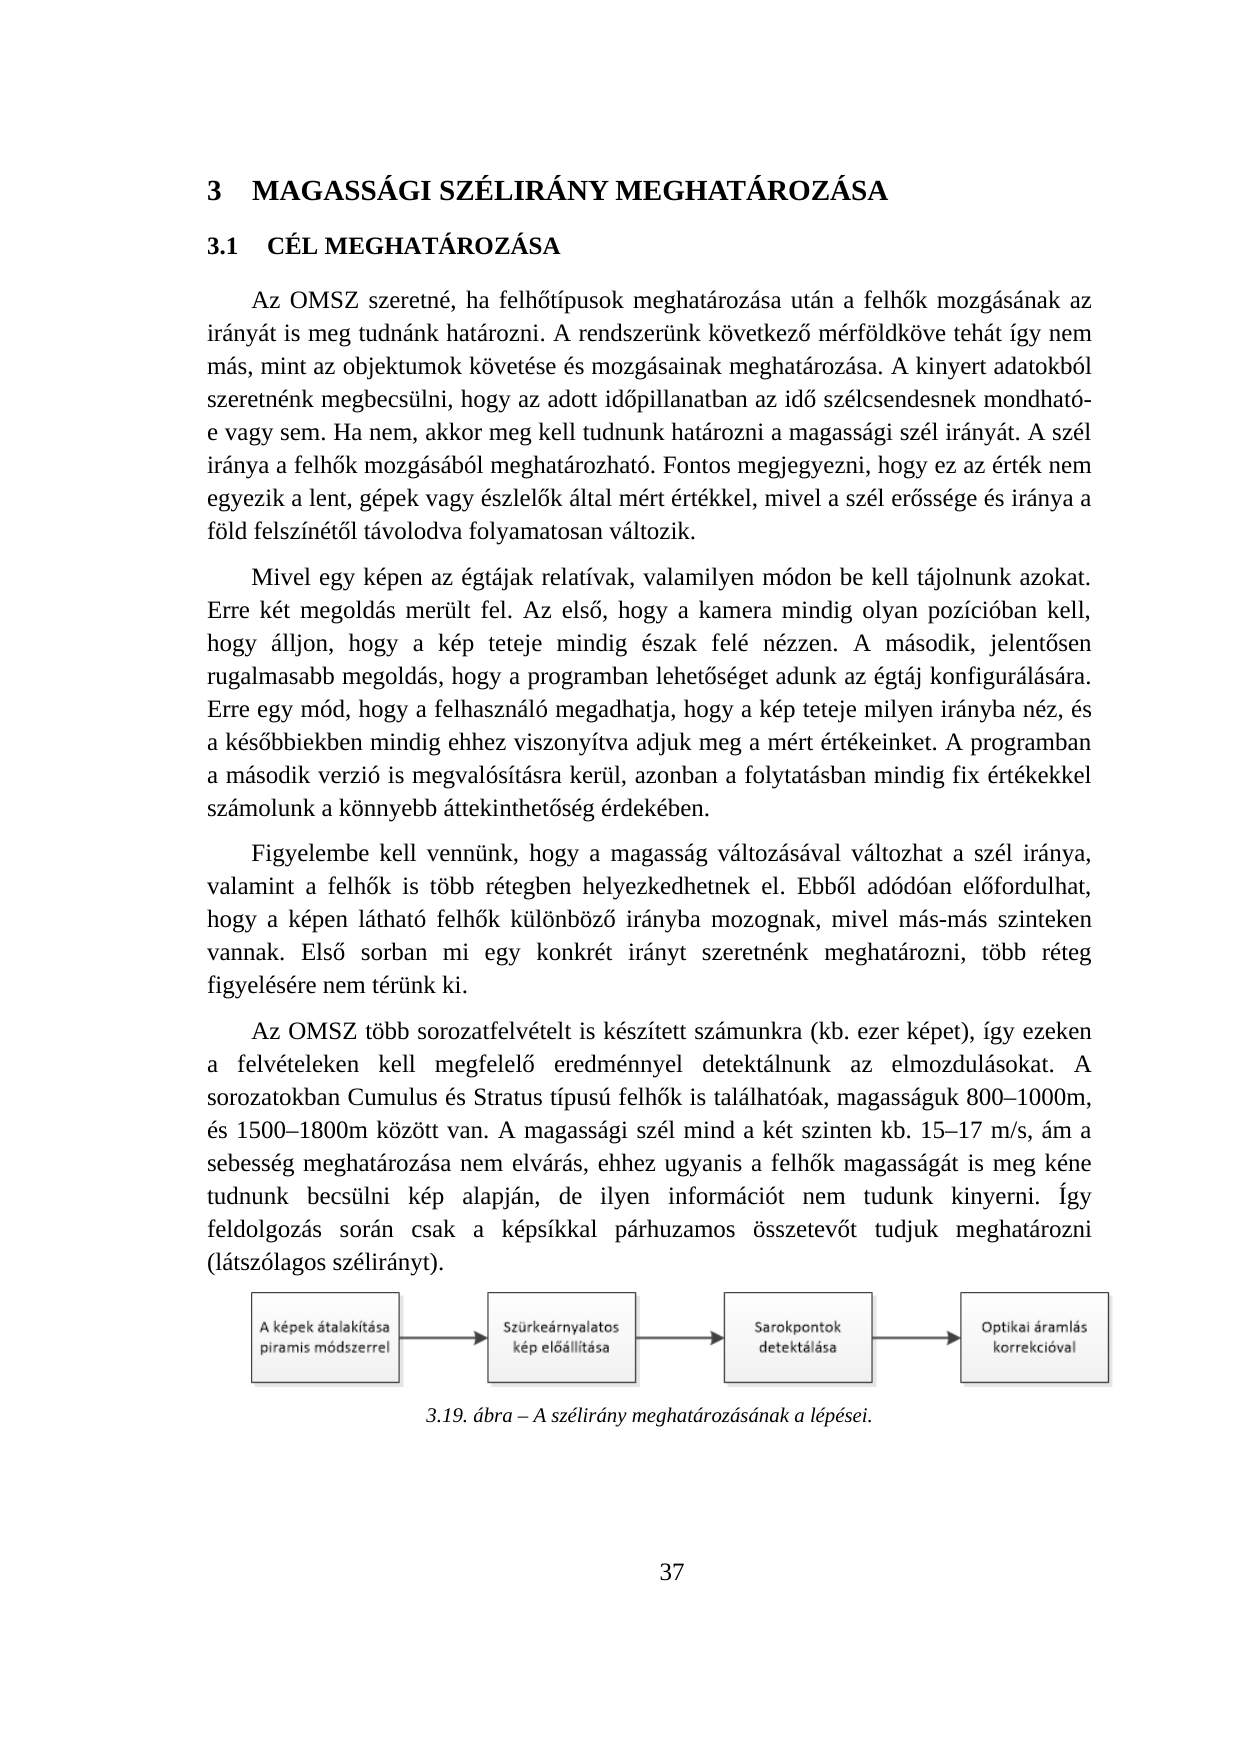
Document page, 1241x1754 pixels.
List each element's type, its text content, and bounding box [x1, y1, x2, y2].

picture [251, 1292, 1113, 1387]
text Figyelembe kell vennünk, hogy a magasság változásával változhat a szél iránya, valamint a felhők is több rétegben helyezkedhetnek el. Ebből adódóan előfordulhat, hogy a képen látható felhők különböző irányba mozognak, mivel más-más szinteken vannak. Első sorban mi egy konkrét irányt szeretnénk meghatározni, több réteg figyelésére nem térünk ki. [207, 838, 1092, 999]
subtitle Cél meghatározása [207, 231, 1092, 260]
text Az OMSZ szeretné, ha felhőtípusok meghatározása után a felhők mozgásának az irányát is meg tudnánk határozni. A rendszerünk következő mérföldköve tehát így nem más, mint az objektumok követése és mozgásainak meghatározása. A kinyert adatokból szeretnénk megbecsülni, hogy az adott időpillanatban az idő szélcsendesnek mondható-e vagy sem. Ha nem, akkor meg kell tudnunk határozni a magassági szél irányát. A szél iránya a felhők mozgásából meghatározható. Fontos megjegyezni, hogy ez az érték nem egyezik a lent, gépek vagy észlelők által mért értékkel, mivel a szél erőssége és iránya a föld felszínétől távolodva folyamatosan változik. [207, 285, 1092, 545]
subtitle Magassági szélirány meghatározása [207, 173, 1092, 206]
text Mivel egy képen az égtájak relatívak, valamilyen módon be kell tájolnunk azokat. Erre két megoldás merült fel. Az első, hogy a kamera mindig olyan pozícióban kell, hogy álljon, hogy a kép teteje mindig észak felé nézzen. A második, jelentősen rugalmasabb megoldás, hogy a programban lehetőséget adunk az égtáj konfigurálására. Erre egy mód, hogy a felhasználó megadhatja, hogy a kép teteje milyen irányba néz, és a későbbiekben mindig ehhez viszonyítva adjuk meg a mért értékeinket. A programban a második verzió is megvalósításra kerül, azonban a folytatásban mindig fix értékekkel számolunk a könnyebb áttekinthetőség érdekében. [207, 562, 1092, 822]
text Az OMSZ több sorozatfelvételt is készített számunkra (kb. ezer képet), így ezeken a felvételeken kell megfelelő eredménnyel detektálnunk az elmozdulásokat. A sorozatokban Cumulus és Stratus típusú felhők is találhatóak, magasságuk 800–1000m, és 1500–1800m között van. A magassági szél mind a két szinten kb. 15–17 m/s, ám a sebesség meghatározása nem elvárás, ehhez ugyanis a felhők magasságát is meg kéne tudnunk becsülni kép alapján, de ilyen információt nem tudunk kinyerni. Így feldolgozás során csak a képsíkkal párhuzamos összetevőt tudjuk meghatározni (látszólagos szélirányt). [207, 1016, 1092, 1276]
